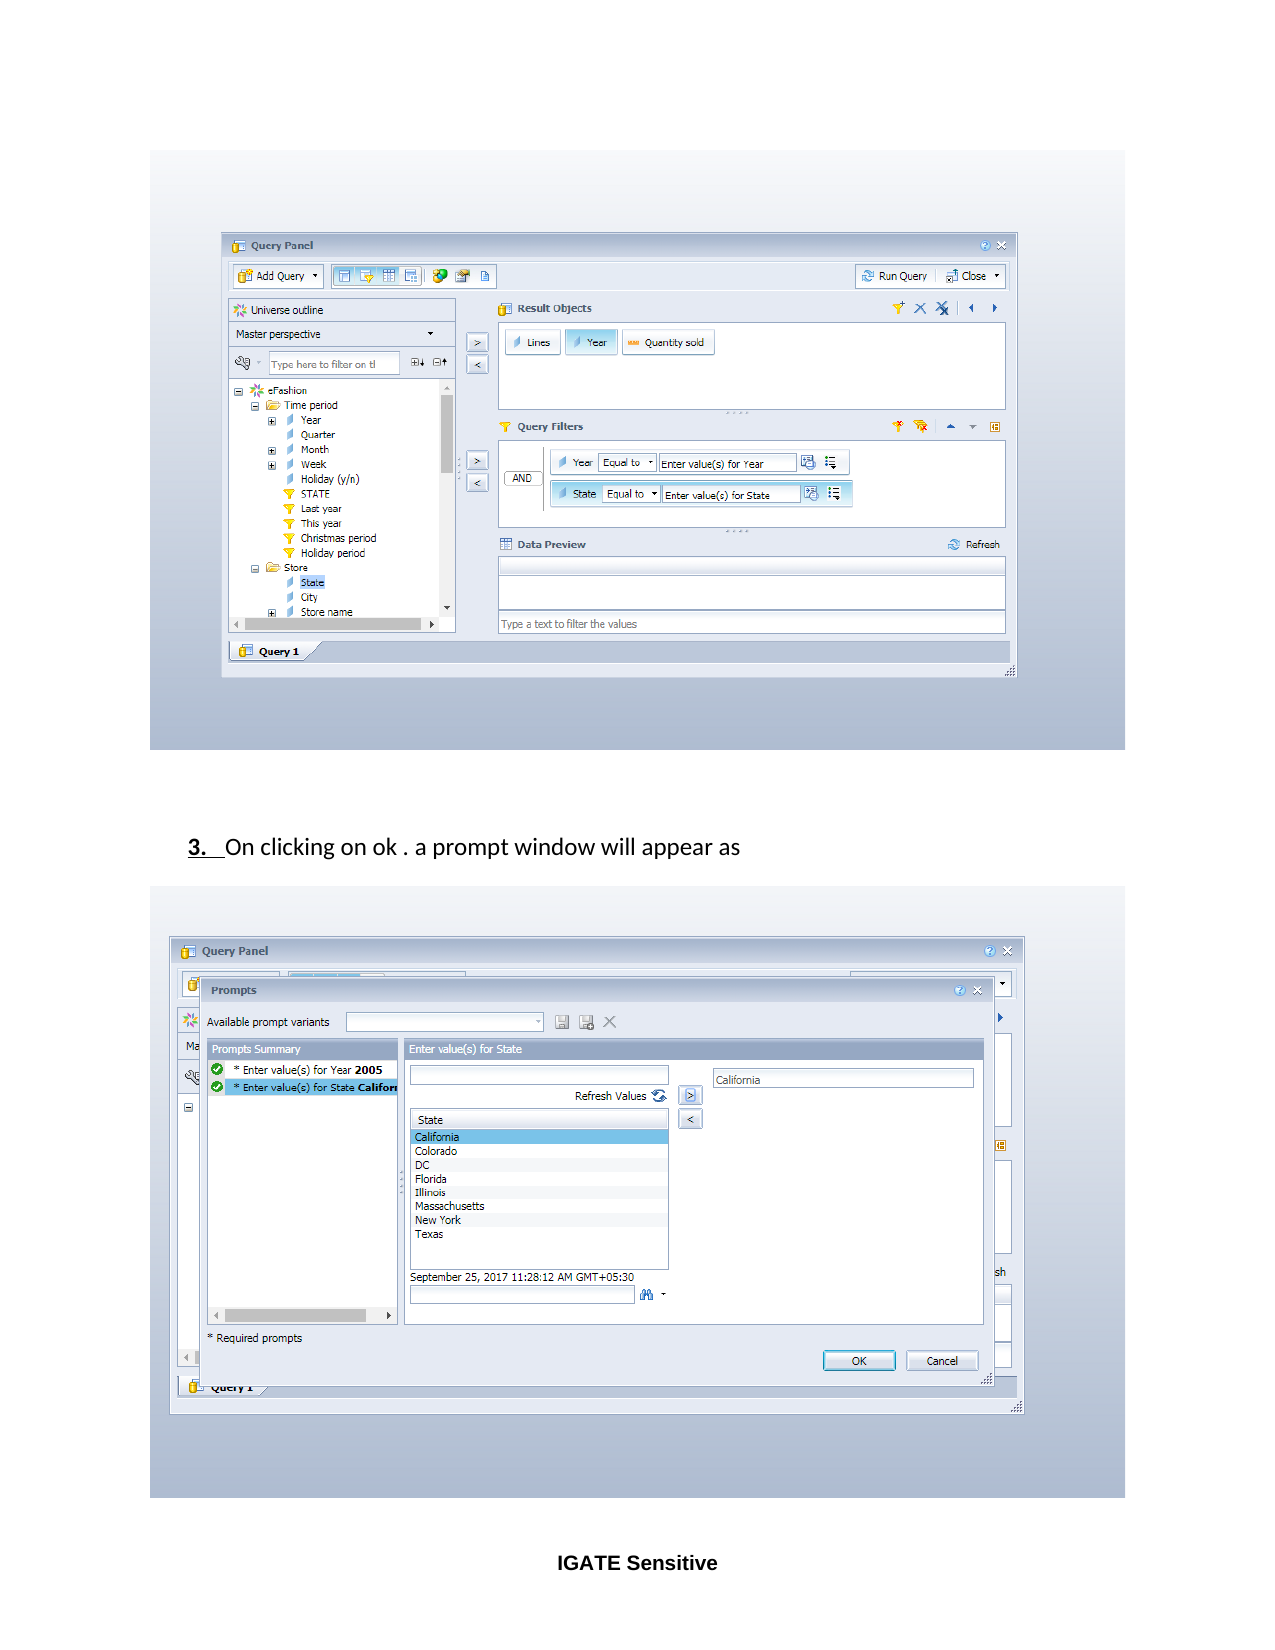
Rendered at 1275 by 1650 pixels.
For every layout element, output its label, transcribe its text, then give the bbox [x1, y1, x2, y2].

picture [150, 150, 1125, 750]
picture [150, 886, 1125, 1498]
list On clicking on ok . a prompt window will appear as [187, 831, 1125, 861]
